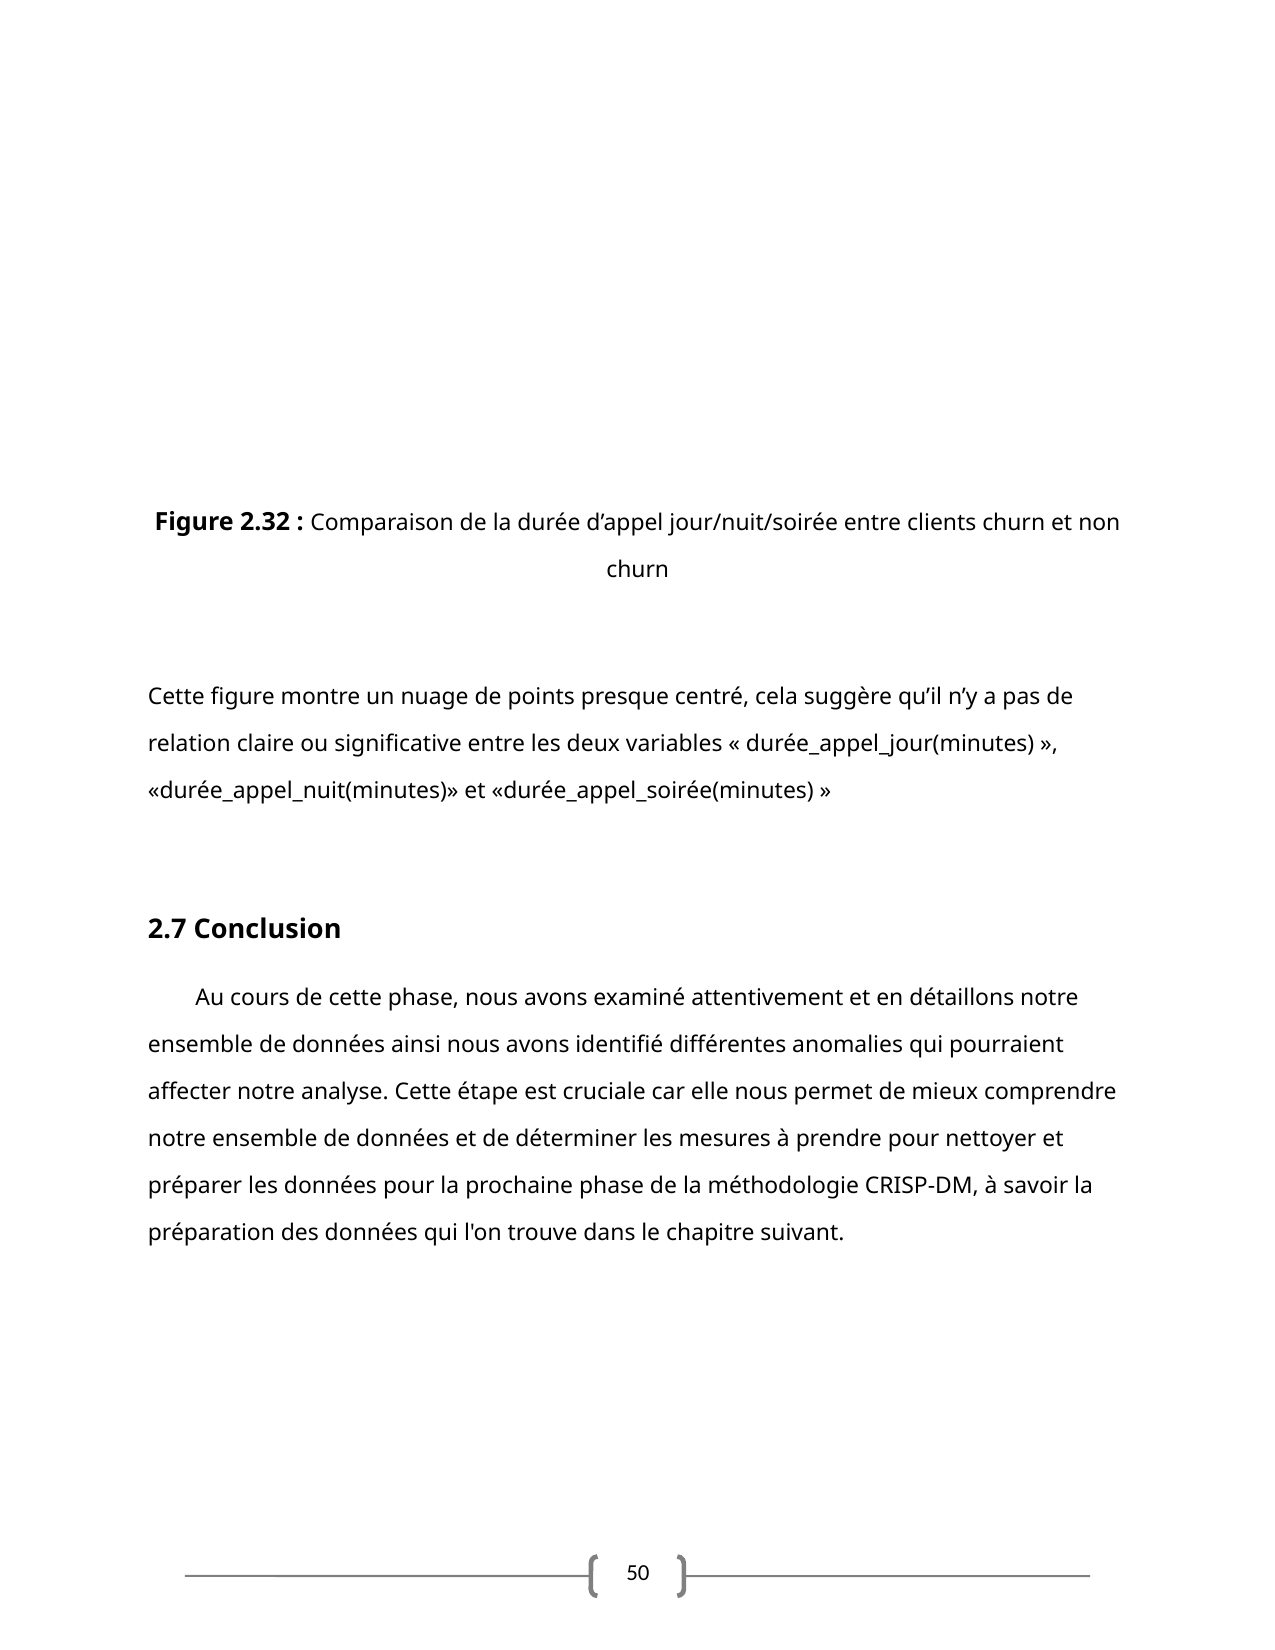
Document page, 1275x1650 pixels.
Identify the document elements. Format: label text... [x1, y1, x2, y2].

text Au cours de cette phase, nous avons examiné attentivement et en détaillons notre ensemble de données ainsi nous avons identifié différentes anomalies qui pourraient affecter notre analyse. Cette étape est cruciale car elle nous permet de mieux comprendre notre ensemble de données et de déterminer les mesures à prendre pour nettoyer et préparer les données pour la prochaine phase de la méthodologie CRISP-DM, à savoir la préparation des données qui l'on trouve dans le chapitre suivant. [148, 981, 1127, 1247]
text Figure 2.32 : Comparaison de la durée d’appel jour/nuit/soirée entre clients churn et non churn [148, 503, 1127, 584]
text 2.7 Conclusion [148, 909, 1127, 946]
text Cette figure montre un nuage de points presque centré, cela suggère qu’il n’y a pas de relation claire ou significative entre les deux variables « durée_appel_jour(minutes) », «durée_appel_nuit(minutes)» et «durée_appel_soirée(minutes) » [148, 680, 1127, 805]
